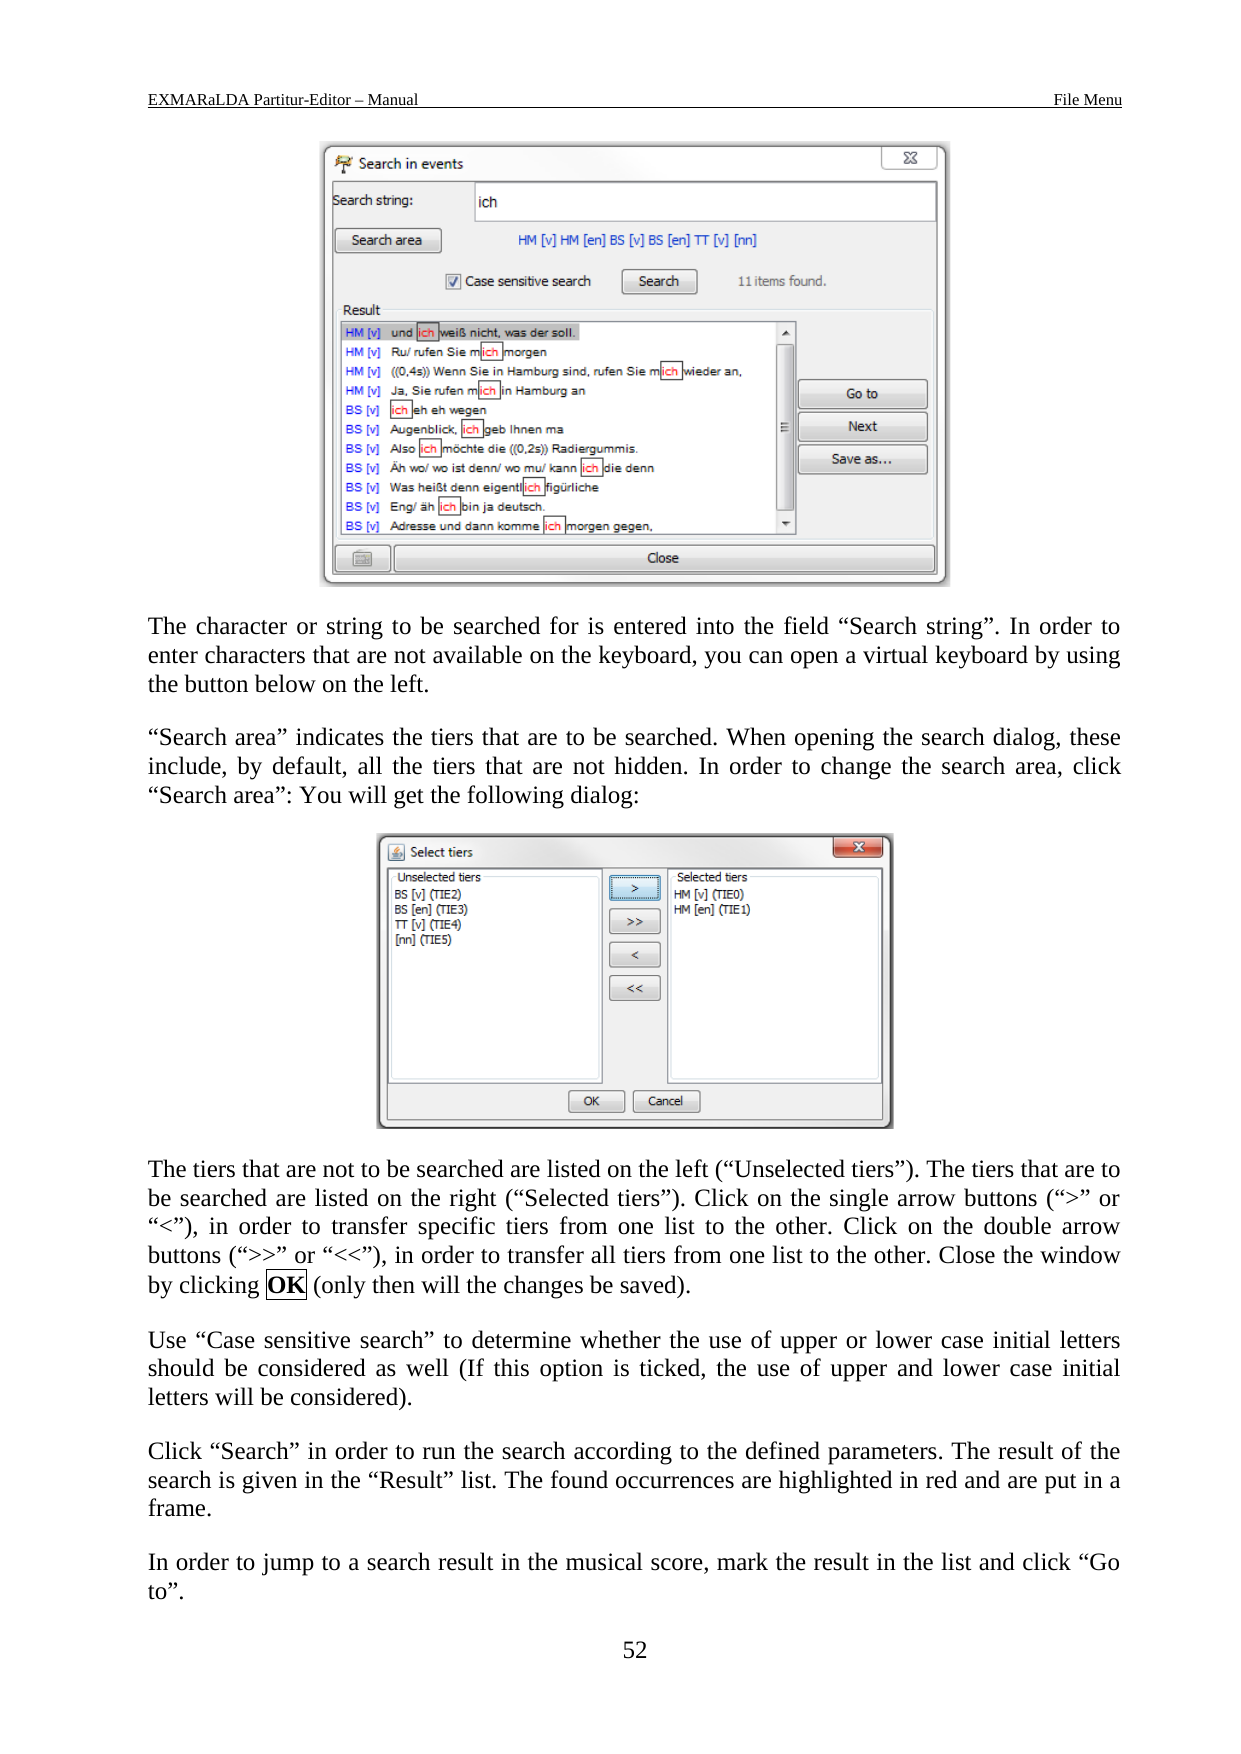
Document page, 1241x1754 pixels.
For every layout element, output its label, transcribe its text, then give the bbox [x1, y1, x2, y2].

text Click “Search” in order to run the search according to the defined parameters. The result of the search is given in the “Result” list. The found occurrences are highlighted in red and are put in a frame. [148, 1436, 1122, 1522]
picture [319, 141, 951, 587]
text “Search area” indicates the tiers that are to be searched. When opening the search dialog, these include, by default, all the tiers that are not hidden. In order to change the search area, click “Search area”: You will get the following dialog: [148, 722, 1122, 809]
text The character or string to be searched for is entered into the field “Search string”. In order to enter characters that are not available on the keyboard, you can open a virtual keyboard by using the button below on the left. [148, 611, 1122, 697]
picture [376, 833, 894, 1129]
text The tiers that are not to be searched are listed on the left (“Unselected tiers”). The tiers that are to be searched are listed on the right (“Selected tiers”). Click on the single arrow buttons (“>” or “<”), in order to transfer specific tiers from one list to the other. Click on the double arrow buttons (“>>” or “<<”), in order to transfer all tiers from one list to the other. Close the window by clicking OK (only then will the changes be saved). [148, 1154, 1122, 1300]
text Use “Case sensitive search” to determine whether the use of upper or lower case initial letters should be considered as well (If this option is ticked, the use of upper and lower case initial letters will be considered). [148, 1325, 1122, 1411]
text In order to jump to a search result in the musical score, mark the result in the list and click “Go to”. [148, 1547, 1122, 1605]
